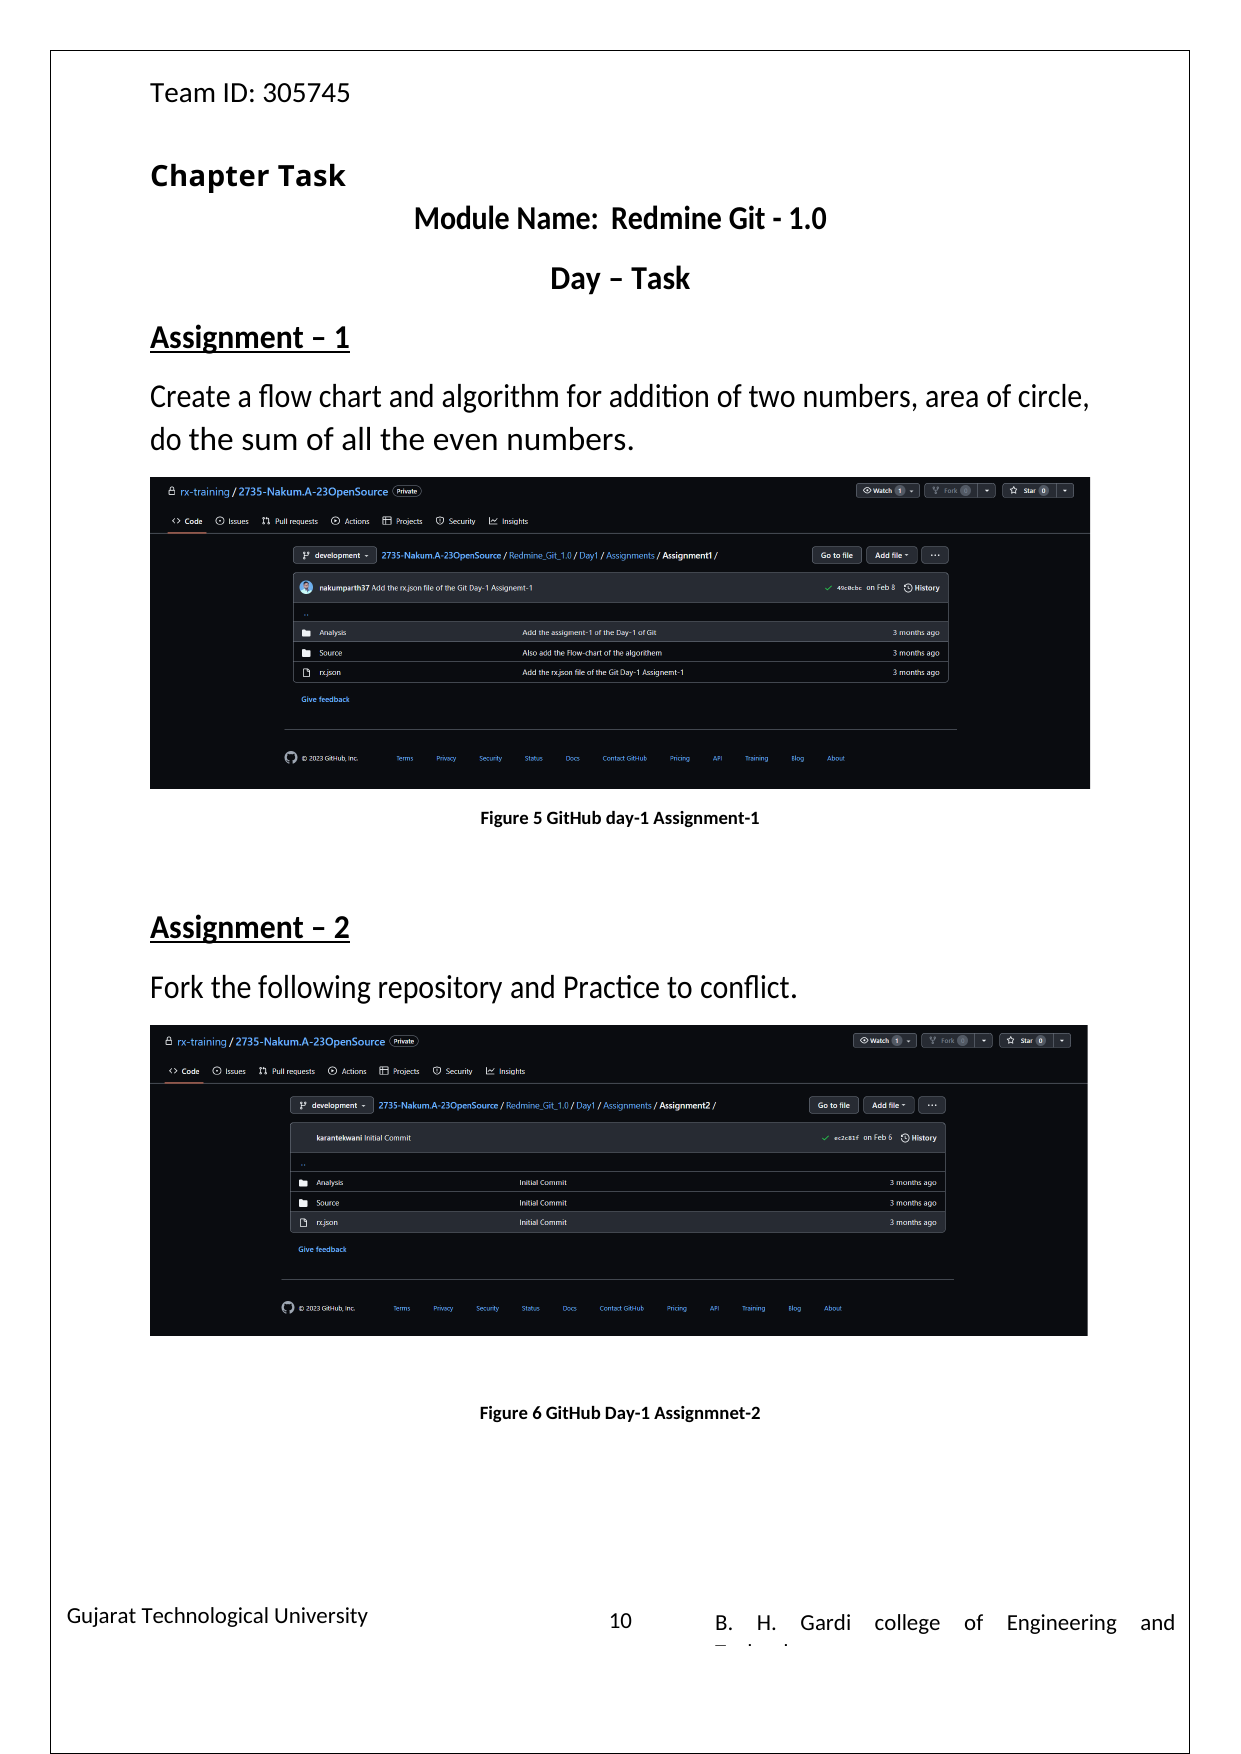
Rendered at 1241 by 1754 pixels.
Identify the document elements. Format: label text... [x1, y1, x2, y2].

text Create a flow chart and algorithm for addition of two numbers, area of circle, do the sum of all the even numbers. [150, 375, 1090, 459]
text Fork the following repository and Practice to conflict. [150, 966, 1090, 1007]
text Figure 6 GitHub Day-1 Assignmnet-2 [150, 1401, 1090, 1424]
picture [150, 1025, 1088, 1336]
subtitle Chapter Task [150, 156, 1090, 195]
text Assignment – 1 [150, 316, 1090, 357]
text Figure 5 GitHub day-1 Assignment-1 [150, 806, 1090, 829]
text Module Name: Redmine Git - 1.0 [150, 197, 1090, 238]
text Day – Task [150, 257, 1090, 297]
picture [150, 477, 1091, 789]
text Assignment – 2 [150, 907, 1090, 947]
